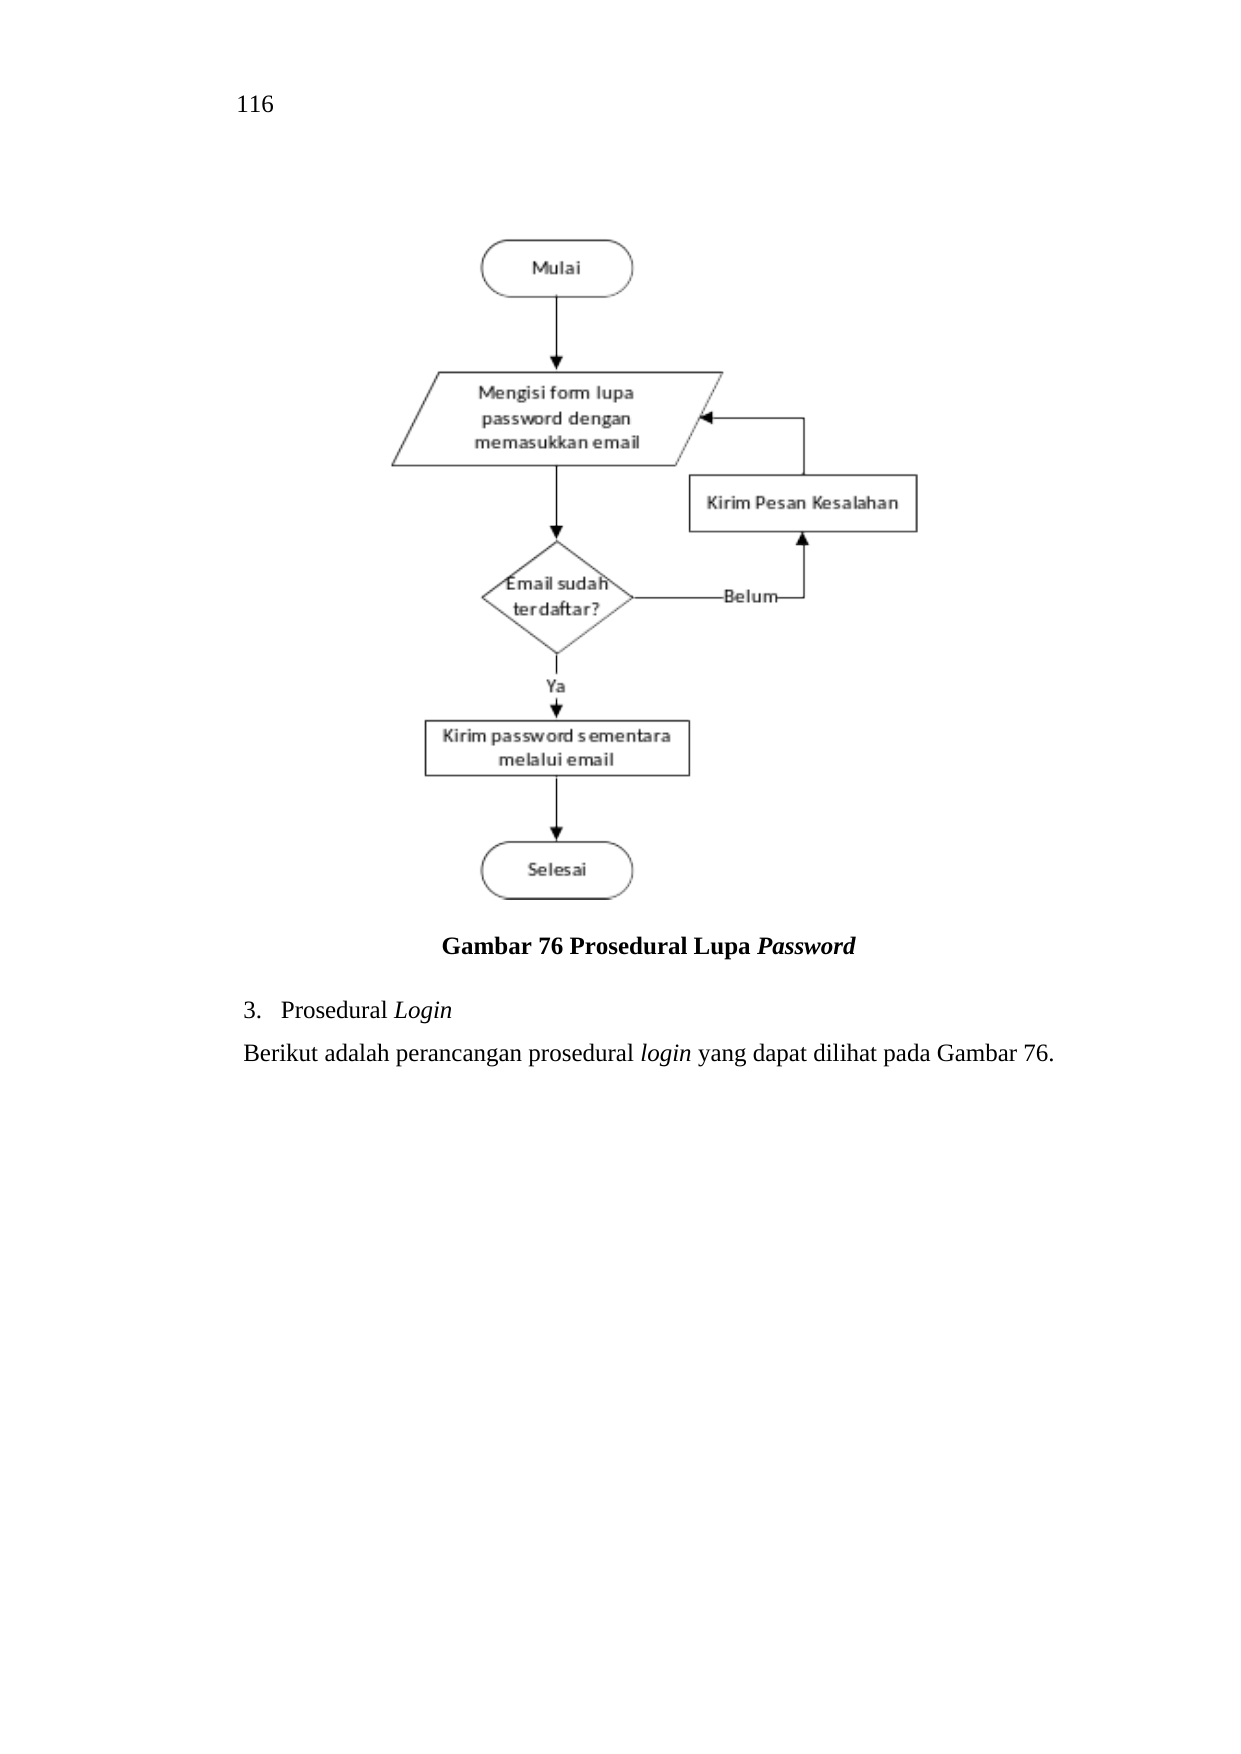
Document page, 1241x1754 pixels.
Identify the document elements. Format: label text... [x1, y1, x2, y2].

text Berikut adalah perancangan prosedural login yang dapat dilihat pada Gambar 76. [243, 1038, 1063, 1067]
list Prosedural Login [243, 995, 1063, 1024]
